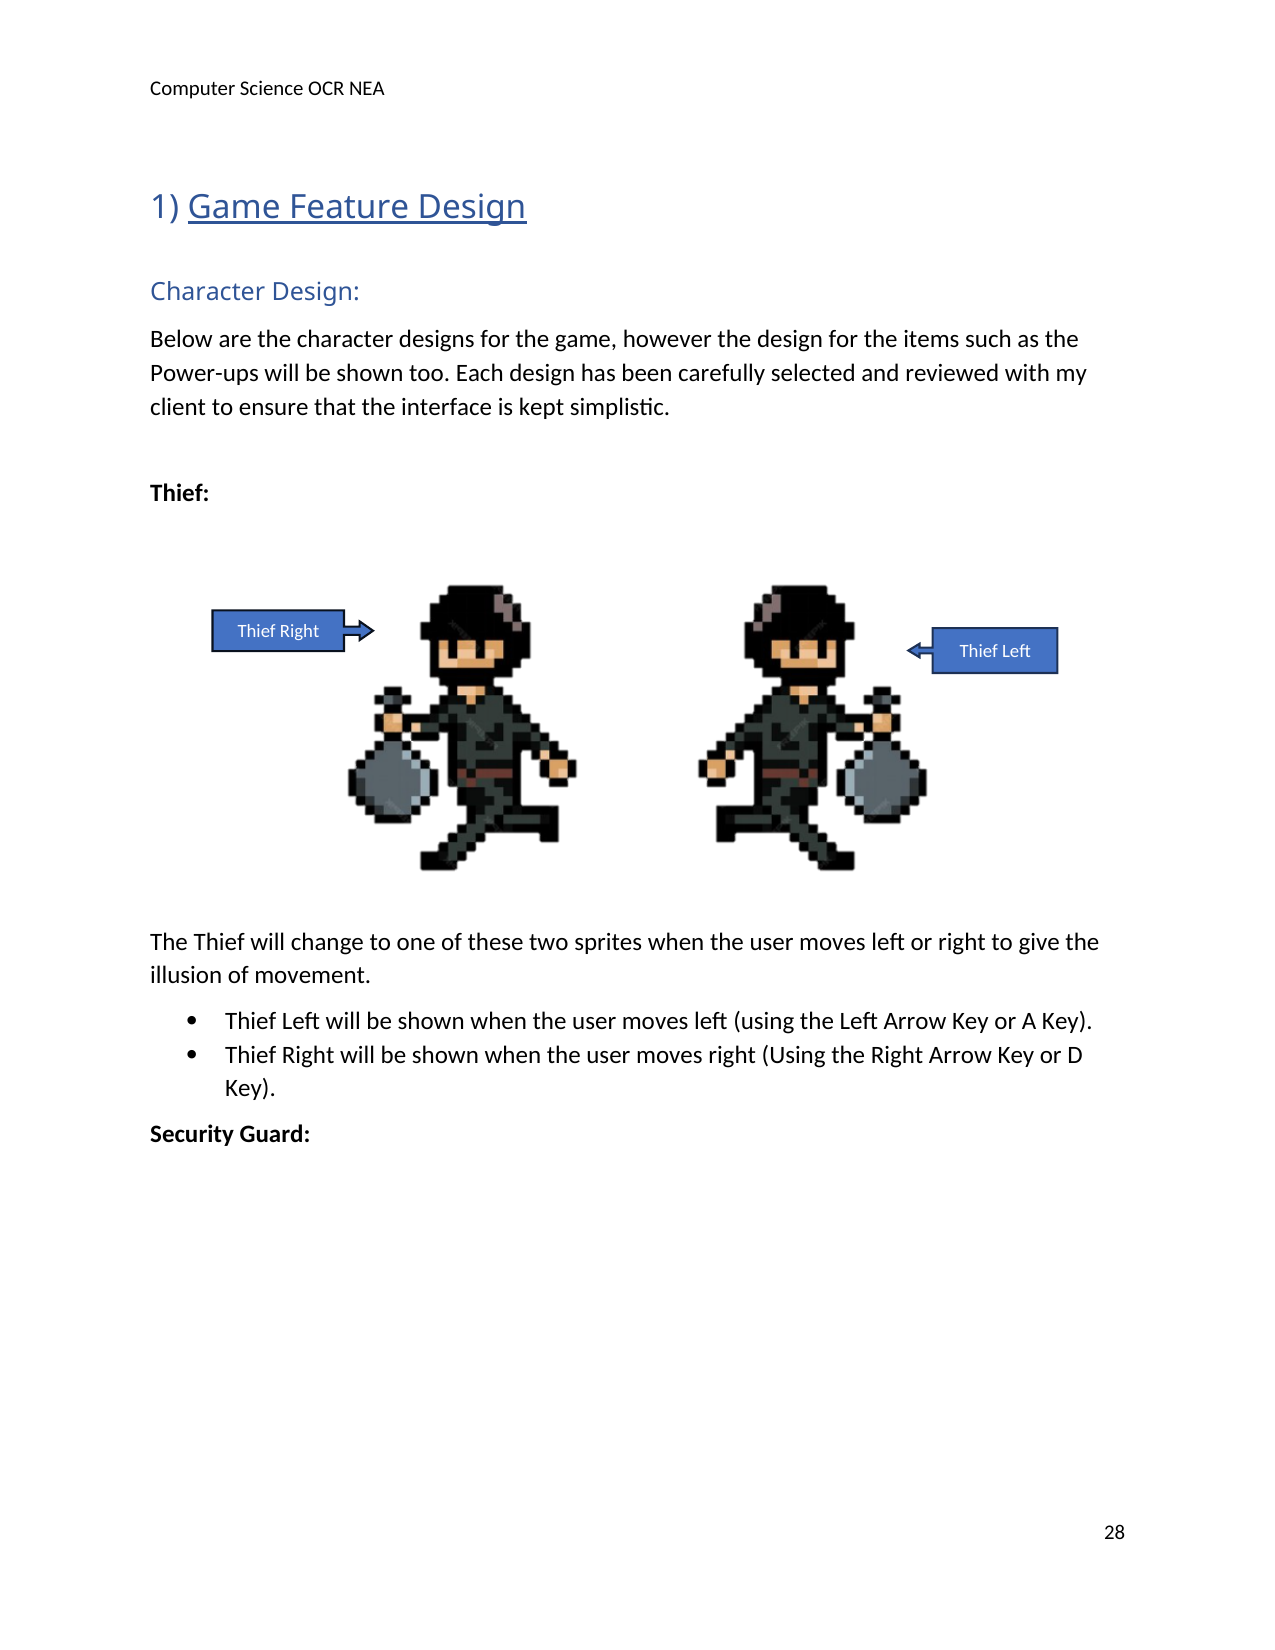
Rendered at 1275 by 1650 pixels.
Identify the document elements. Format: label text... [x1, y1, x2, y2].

text Thief: [150, 477, 1125, 508]
text The Thief will change to one of these two sprites when the user moves left or right to give the illusion of movement. [150, 926, 1125, 990]
subtitle Game Feature Design [150, 183, 1125, 229]
text Below are the character designs for the game, however the design for the items such as the Power-ups will be shown too. Each design has been carefully selected and reviewed with my client to ensure that the interface is kept simplistic. [150, 323, 1125, 421]
text Security Guard: [150, 1118, 1125, 1149]
list Thief Right will be shown when the user moves right (Using the Right Arrow Key or D Key). [187, 1039, 1125, 1103]
text Character Design: [150, 274, 1125, 308]
picture [315, 523, 960, 911]
list Thief Left will be shown when the user moves left (using the Left Arrow Key or A Key). [187, 1005, 1125, 1036]
